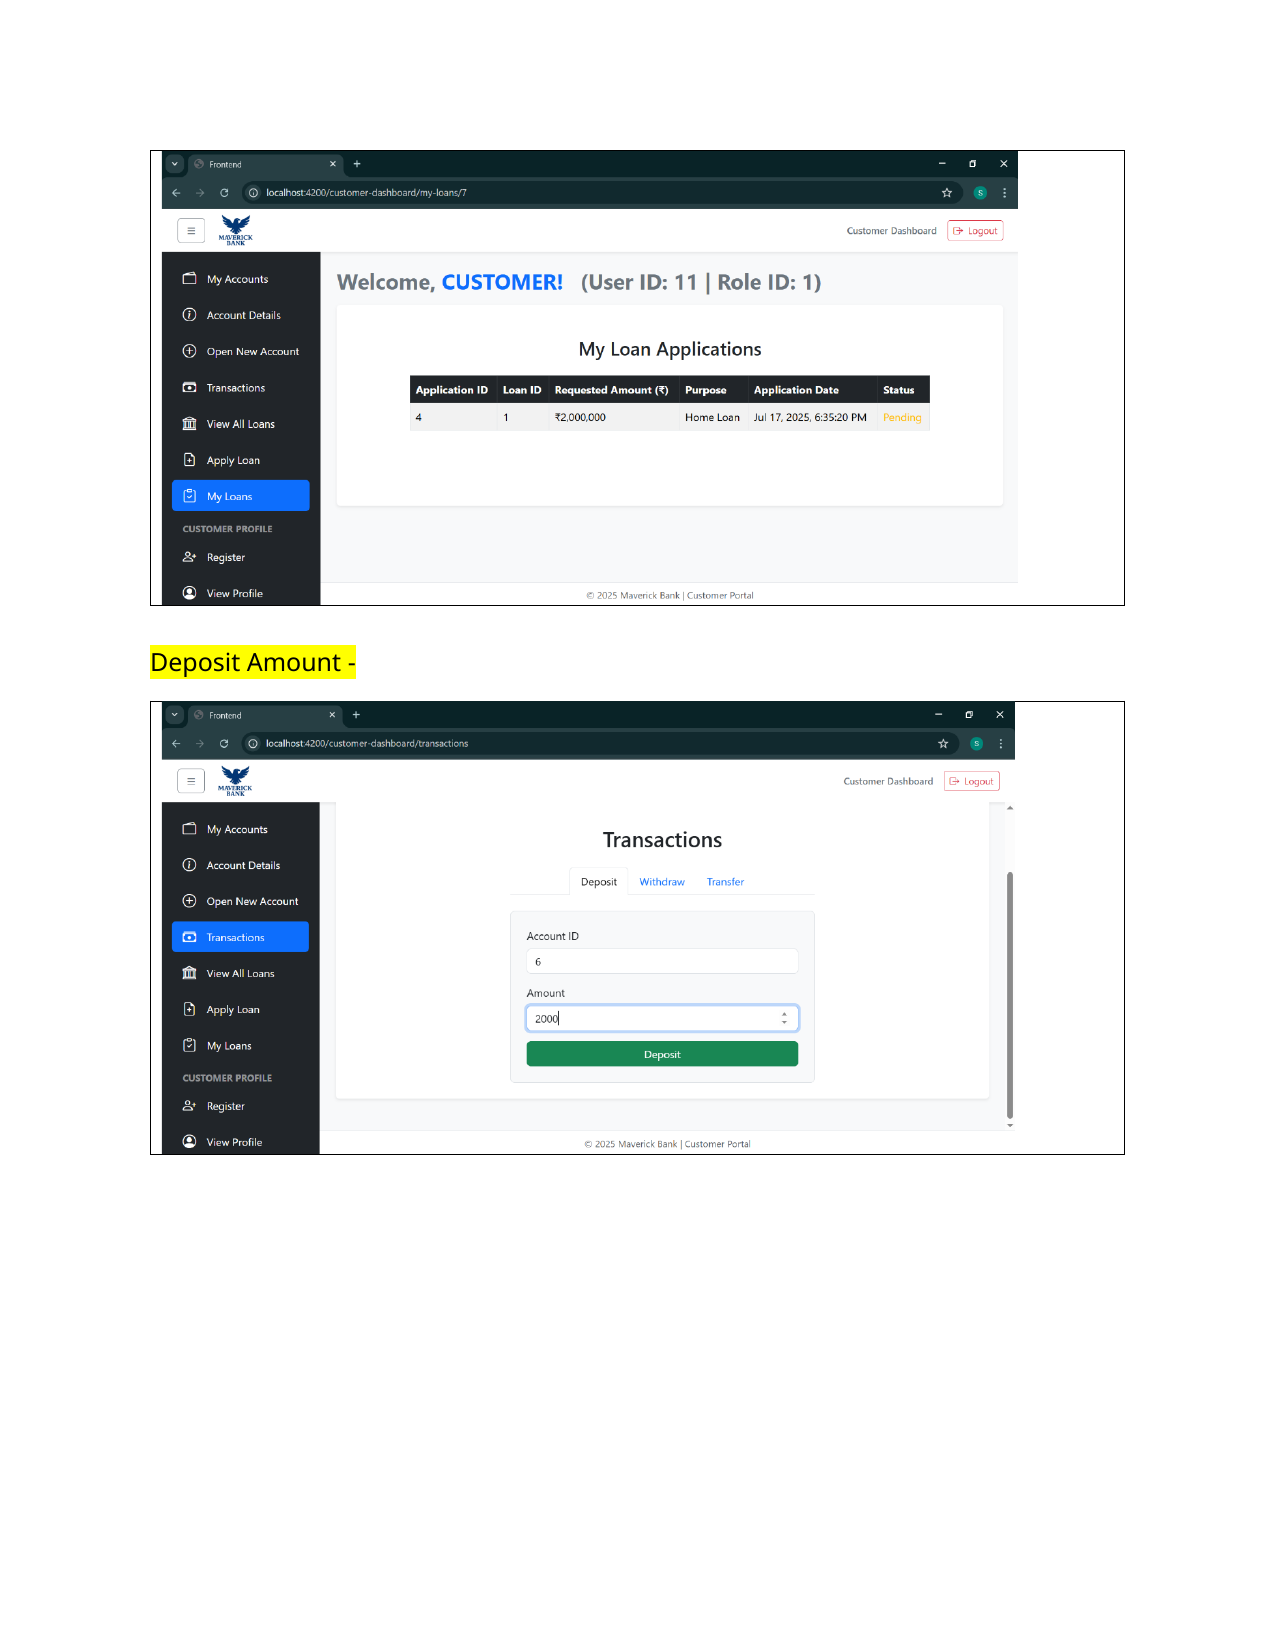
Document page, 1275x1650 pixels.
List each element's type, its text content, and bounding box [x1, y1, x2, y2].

table_header [151, 702, 161, 1154]
picture [161, 151, 1018, 605]
table_header [1018, 151, 1124, 604]
picture [161, 701, 1015, 1154]
text Deposit Amount - [150, 606, 1125, 679]
table_header [1015, 702, 1124, 1154]
table_header [151, 151, 161, 604]
